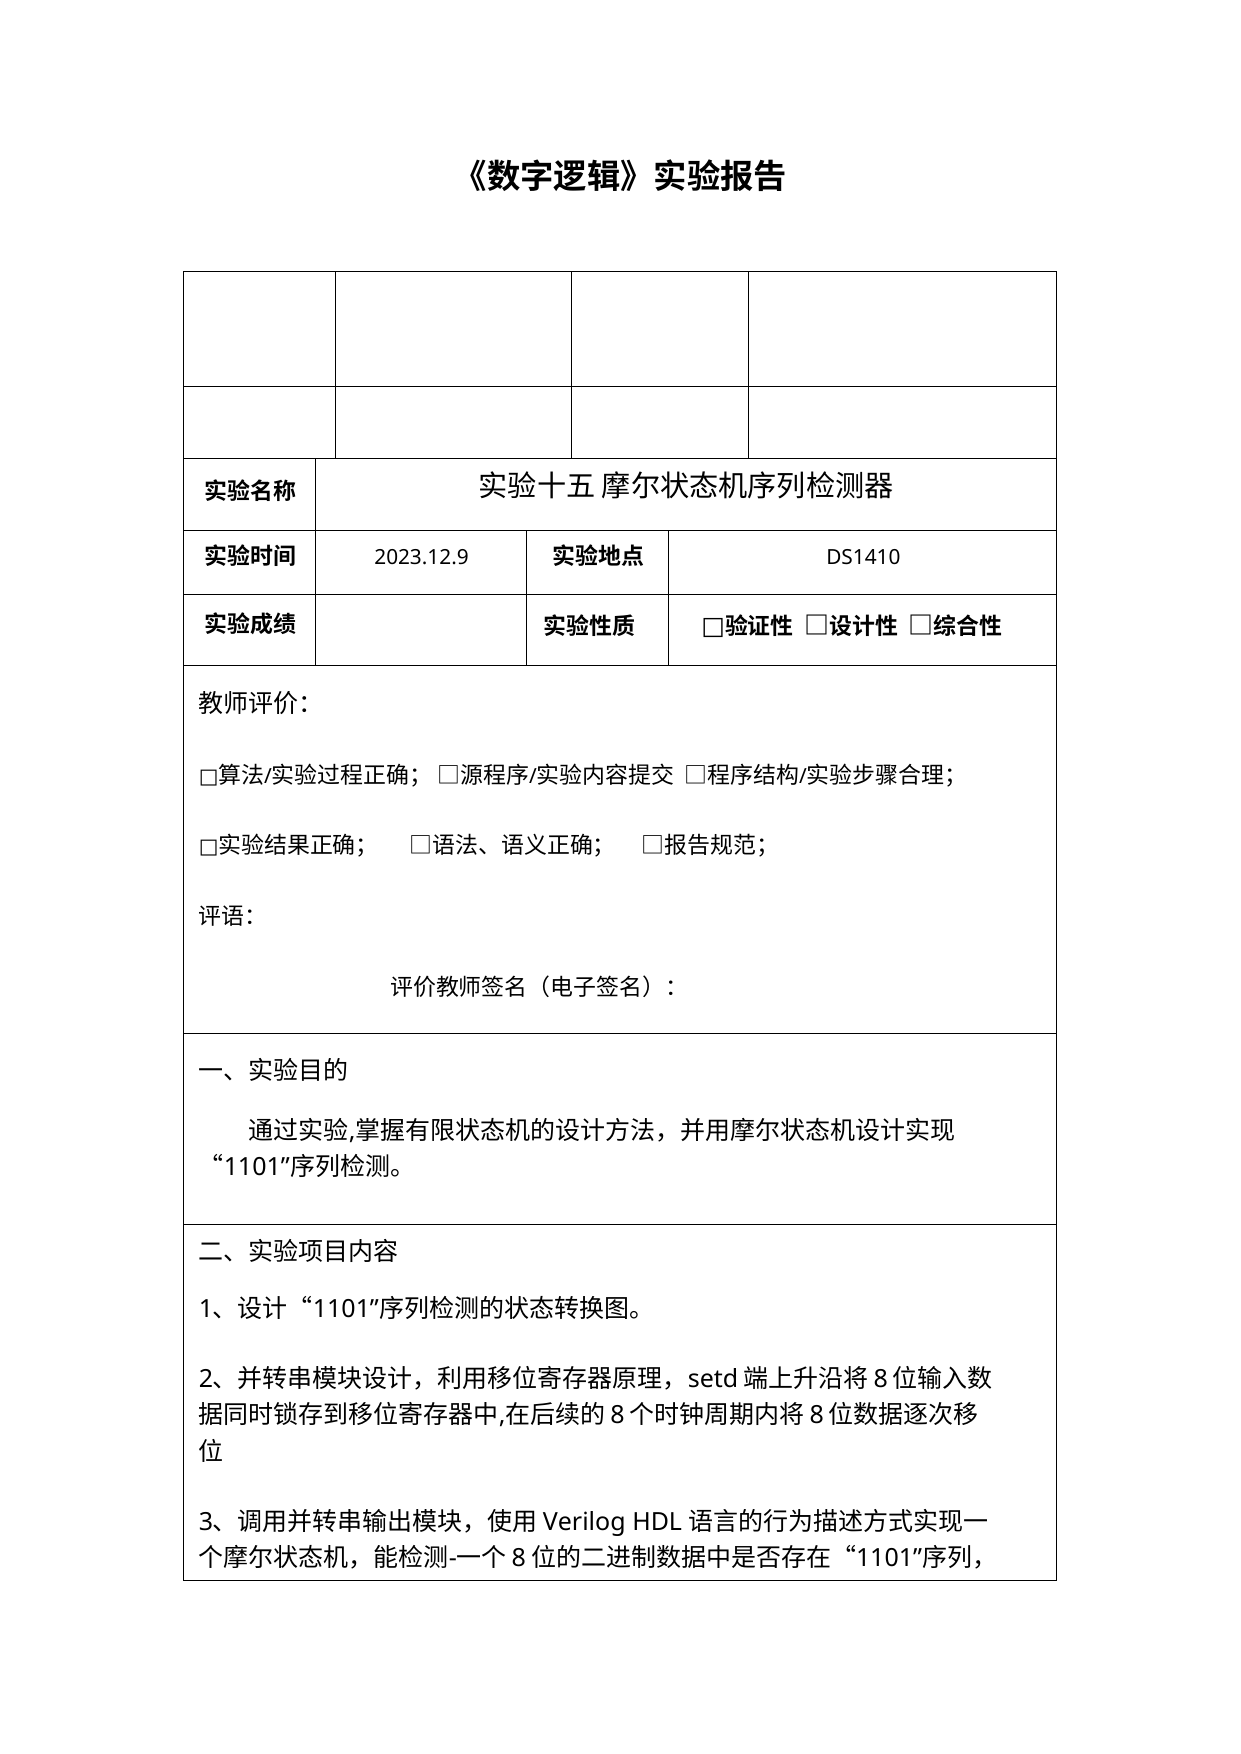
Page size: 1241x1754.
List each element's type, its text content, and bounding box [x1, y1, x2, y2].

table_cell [184, 1225, 1056, 1580]
table_cell [316, 595, 526, 665]
table_cell DS1410 [669, 531, 1056, 593]
table_cell 实验名称 [184, 459, 315, 530]
table_cell 教师评价： □算法/实验过程正确； □源程序/实验内容提交 □程序结构/实验步骤合理； □实验结果正确； □语法、语义正确； □报告规范； 评语： 评价教师签名（电子签名）： [184, 666, 1056, 1032]
table_cell [749, 387, 1056, 458]
table_cell 实验时间 [184, 531, 315, 593]
table_cell [572, 387, 748, 458]
table_header [749, 272, 1056, 386]
table_cell [336, 387, 571, 458]
table_cell 实验性质 [527, 595, 668, 665]
table_cell 实验成绩 [184, 595, 315, 665]
table_cell □验证性 □设计性 □综合性 [669, 595, 1056, 665]
table_cell 实验地点 [527, 531, 668, 593]
text 《数字逻辑》实验报告 [187, 150, 1053, 198]
table_header [572, 272, 748, 386]
table_header [184, 272, 335, 386]
table_header [336, 272, 571, 386]
table_cell [184, 387, 335, 458]
table_cell 实验十五 摩尔状态机序列检测器 [316, 459, 1056, 530]
table_cell 2023.12.9 [316, 531, 526, 593]
table_cell 一、实验目的 通过实验,掌握有限状态机的设计方法，并用摩尔状态机设计实现“1101”序列检测。 [184, 1034, 1056, 1224]
